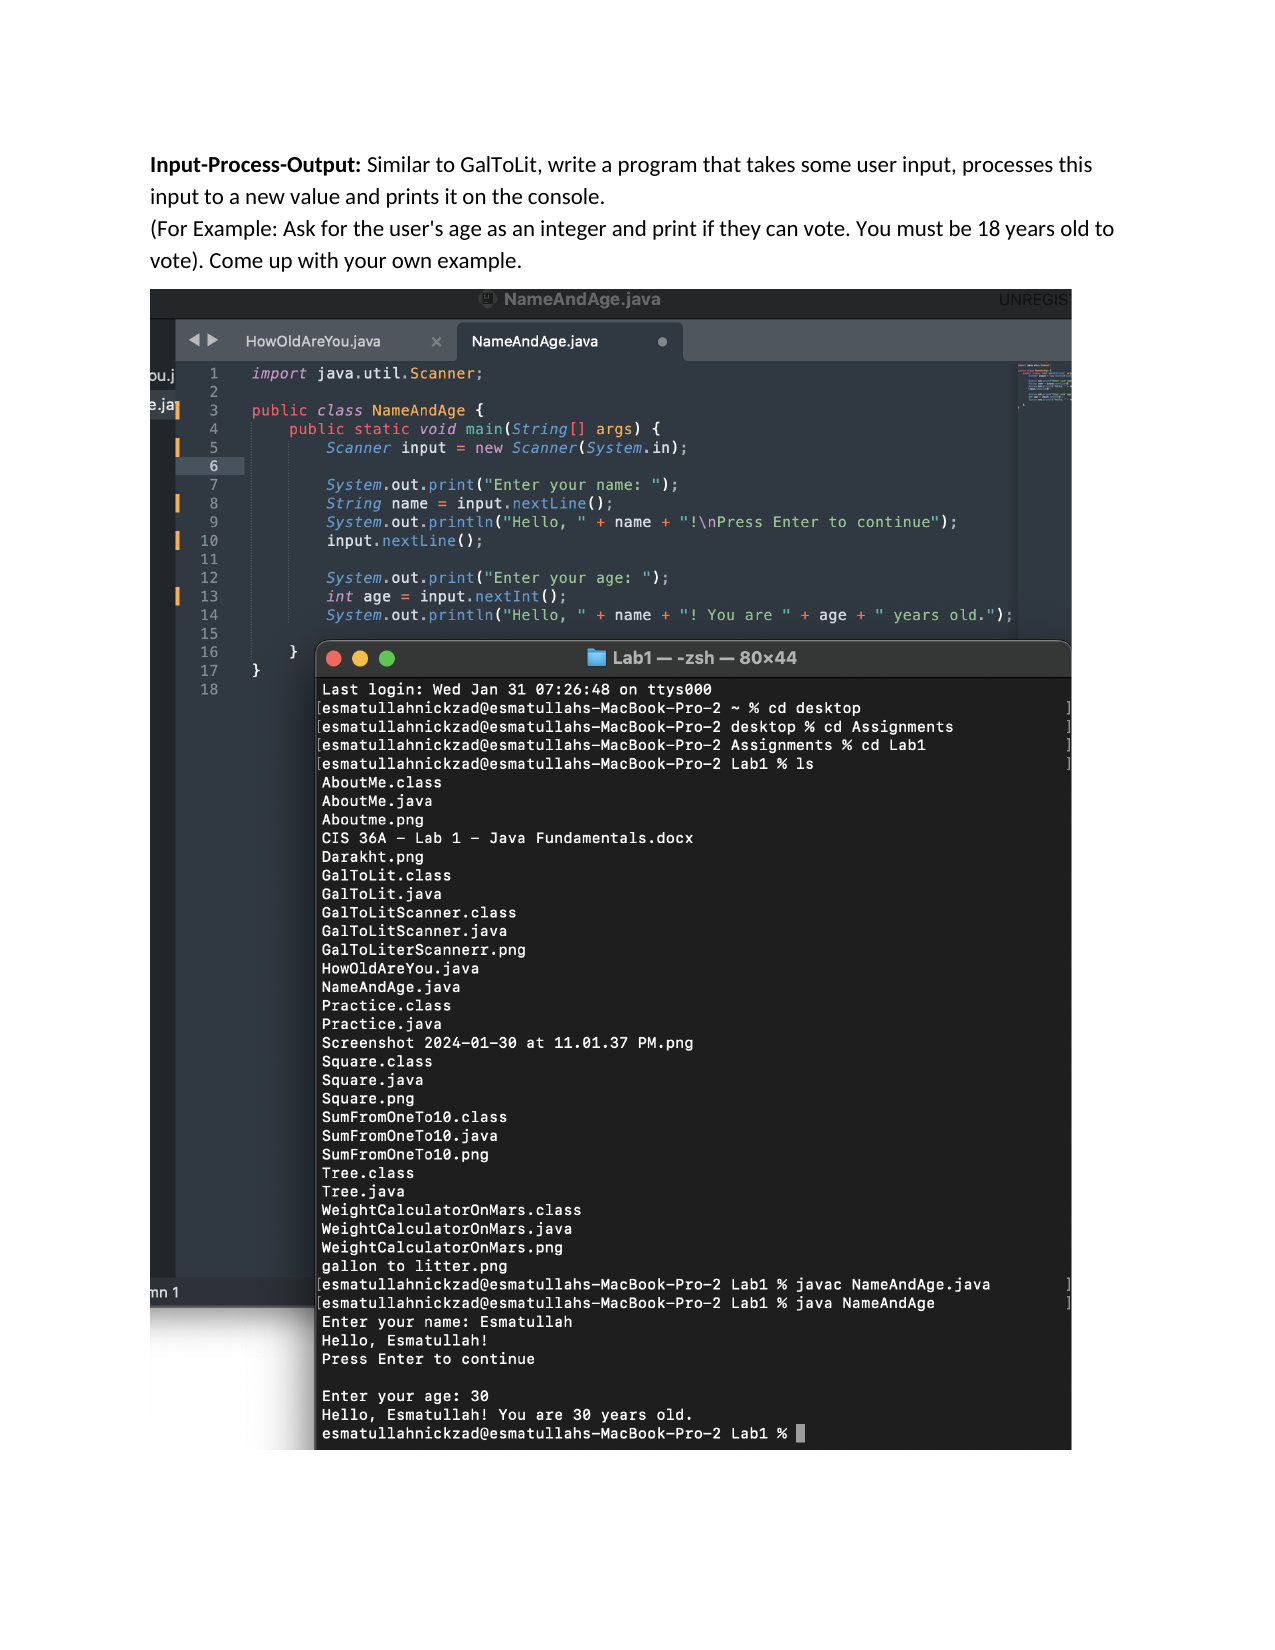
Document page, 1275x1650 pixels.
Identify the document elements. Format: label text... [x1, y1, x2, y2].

picture [150, 289, 1072, 1450]
text Input-Process-Output: Similar to GalToLit, write a program that takes some user input, processes this input to a new value and prints it on the console. (For Example: Ask for the user's age as an integer and print if they can vote. You must be 18 years old to vote). Come up with your own example. [150, 150, 1125, 274]
